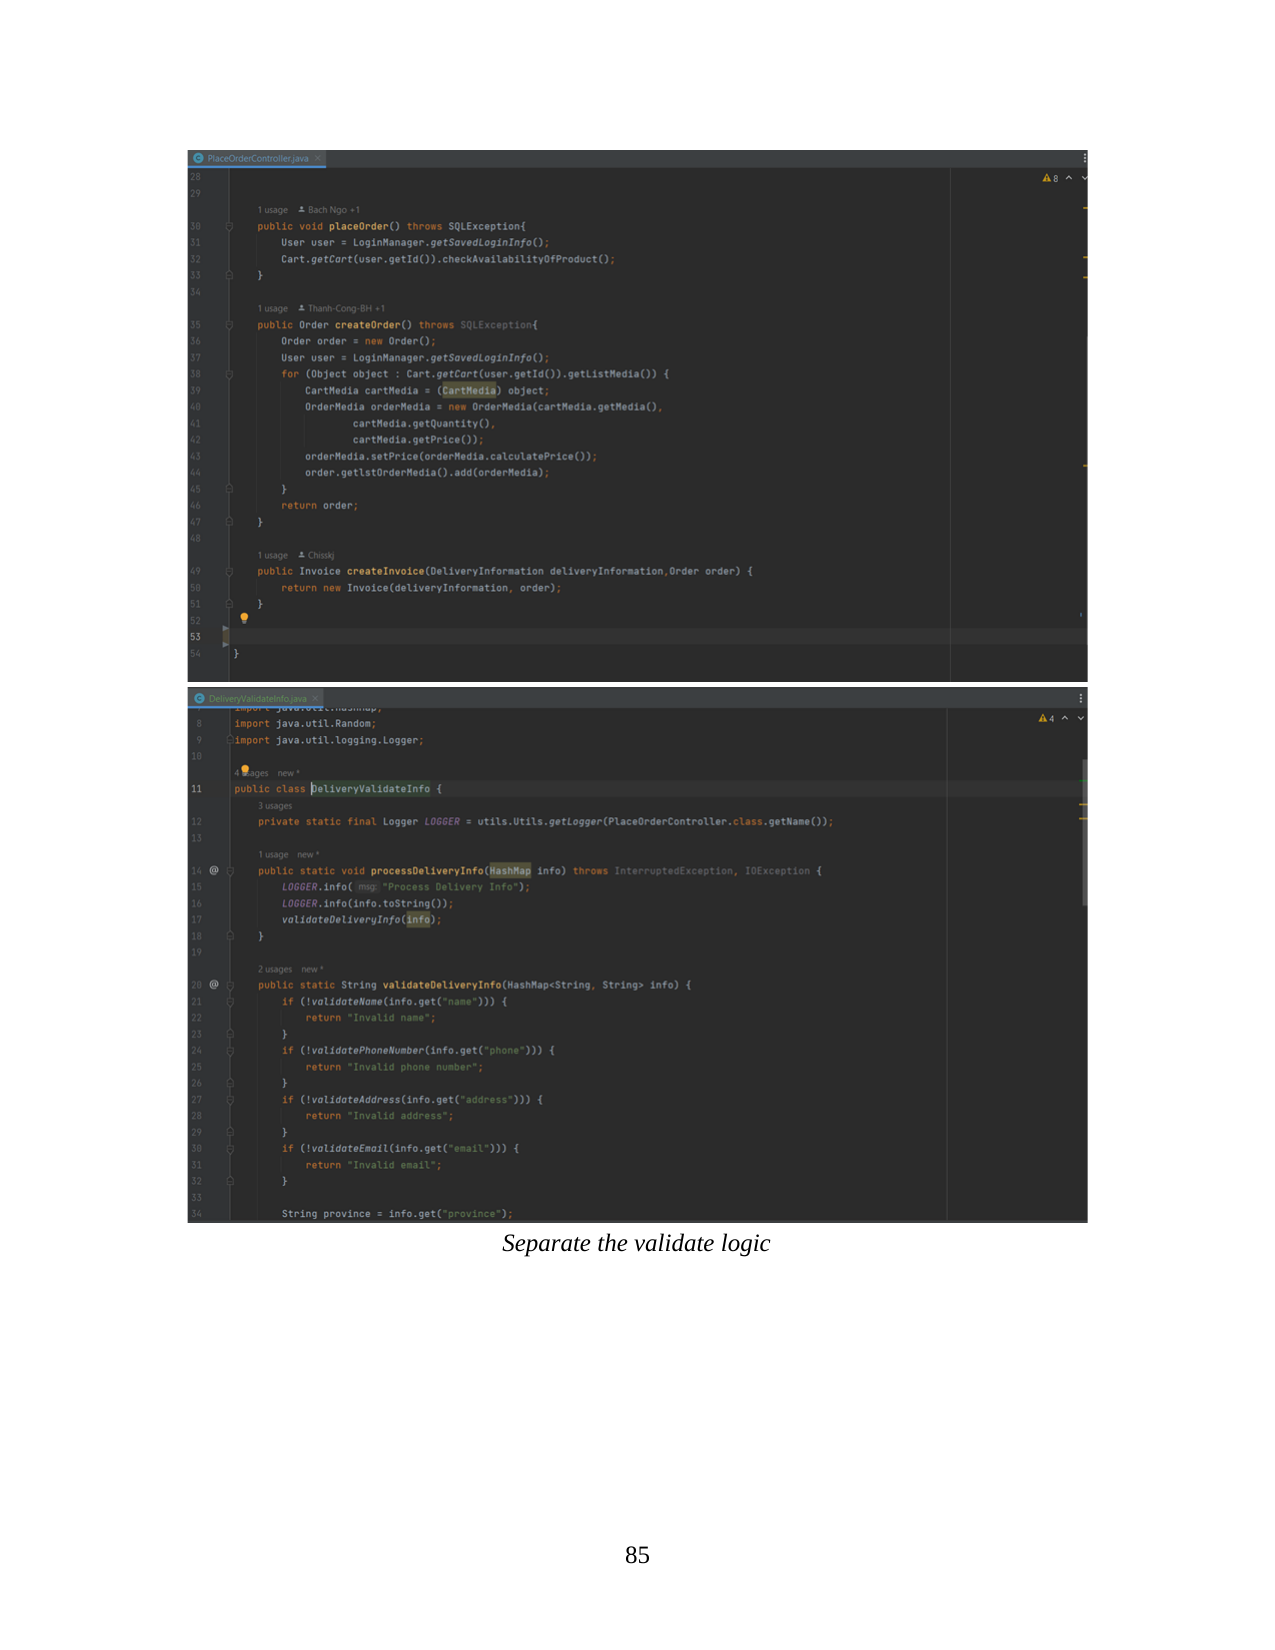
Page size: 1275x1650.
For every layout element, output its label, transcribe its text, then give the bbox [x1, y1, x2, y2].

text Separate the validate logic [187, 1223, 1087, 1257]
picture [187, 150, 1088, 682]
picture [187, 687, 1088, 1223]
